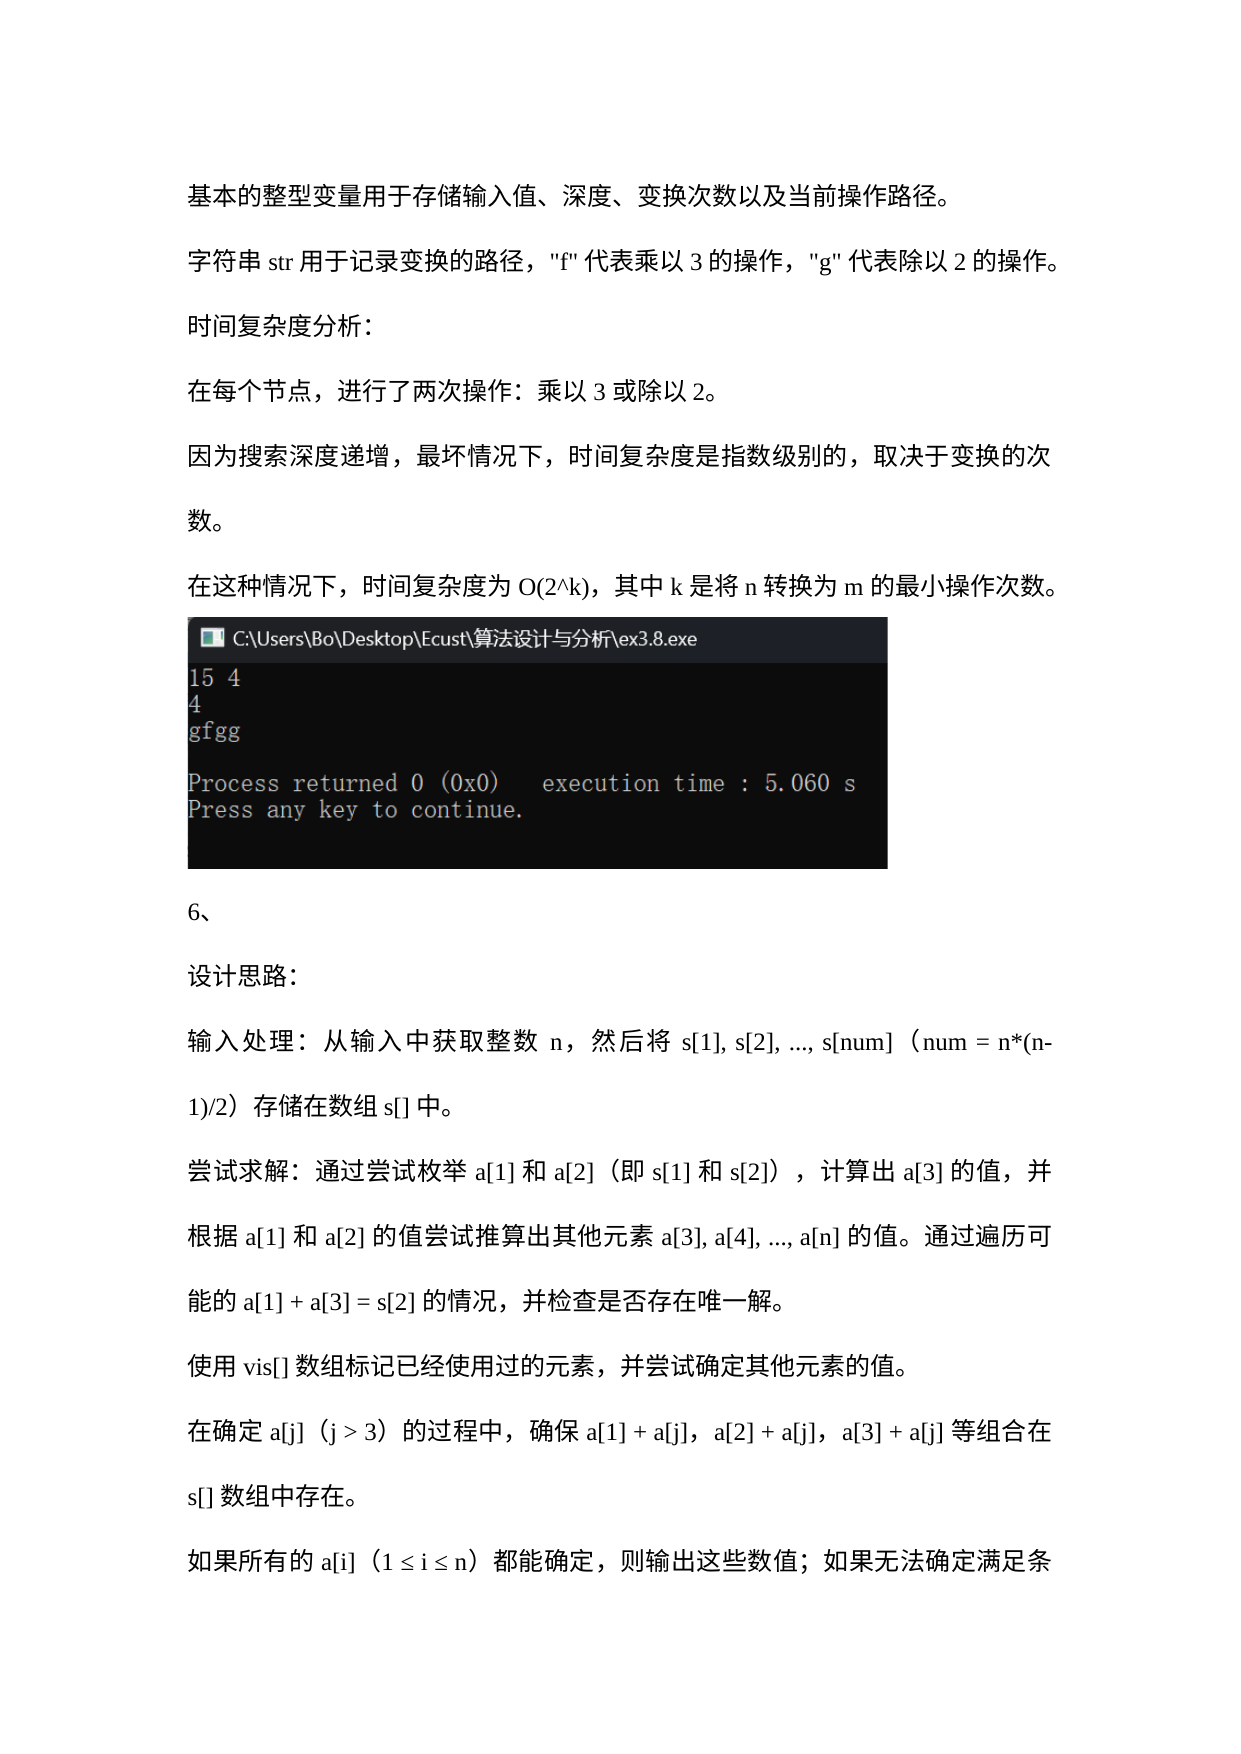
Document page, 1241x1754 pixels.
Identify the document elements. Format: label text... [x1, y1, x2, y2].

text 在这种情况下，时间复杂度为 O(2^k)，其中 k 是将 n 转换为 m 的最小操作次数。 [187, 552, 1053, 617]
text 时间复杂度分析： [187, 292, 1053, 357]
text 输入处理：从输入中获取整数 n，然后将 s[1], s[2], ..., s[num]（num = n*(n-1)/2）存储在数组 s[] 中。 [187, 1007, 1053, 1137]
text 设计思路： [187, 942, 1053, 1007]
text 6、 [187, 877, 1053, 942]
picture [187, 617, 888, 869]
text 在确定 a[j]（j > 3）的过程中，确保 a[1] + a[j]，a[2] + a[j]，a[3] + a[j] 等组合在 s[] 数组中存在。 [187, 1397, 1053, 1527]
text 在每个节点，进行了两次操作：乘以 3 或除以 2。 [187, 357, 1053, 422]
text 尝试求解：通过尝试枚举 a[1] 和 a[2]（即 s[1] 和 s[2]），计算出 a[3] 的值，并根据 a[1] 和 a[2] 的值尝试推算出其他元素 a[3], a[4], ..., a[n] 的值。通过遍历可能的 a[1] + a[3] = s[2] 的情况，并检查是否存在唯一解。 [187, 1137, 1053, 1332]
text 字符串 str 用于记录变换的路径，"f" 代表乘以 3 的操作，"g" 代表除以 2 的操作。 [187, 227, 1053, 292]
text 基本的整型变量用于存储输入值、深度、变换次数以及当前操作路径。 [187, 162, 1053, 227]
text 使用 vis[] 数组标记已经使用过的元素，并尝试确定其他元素的值。 [187, 1332, 1053, 1397]
text 因为搜索深度递增，最坏情况下，时间复杂度是指数级别的，取决于变换的次数。 [187, 422, 1053, 552]
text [187, 1527, 1053, 1592]
